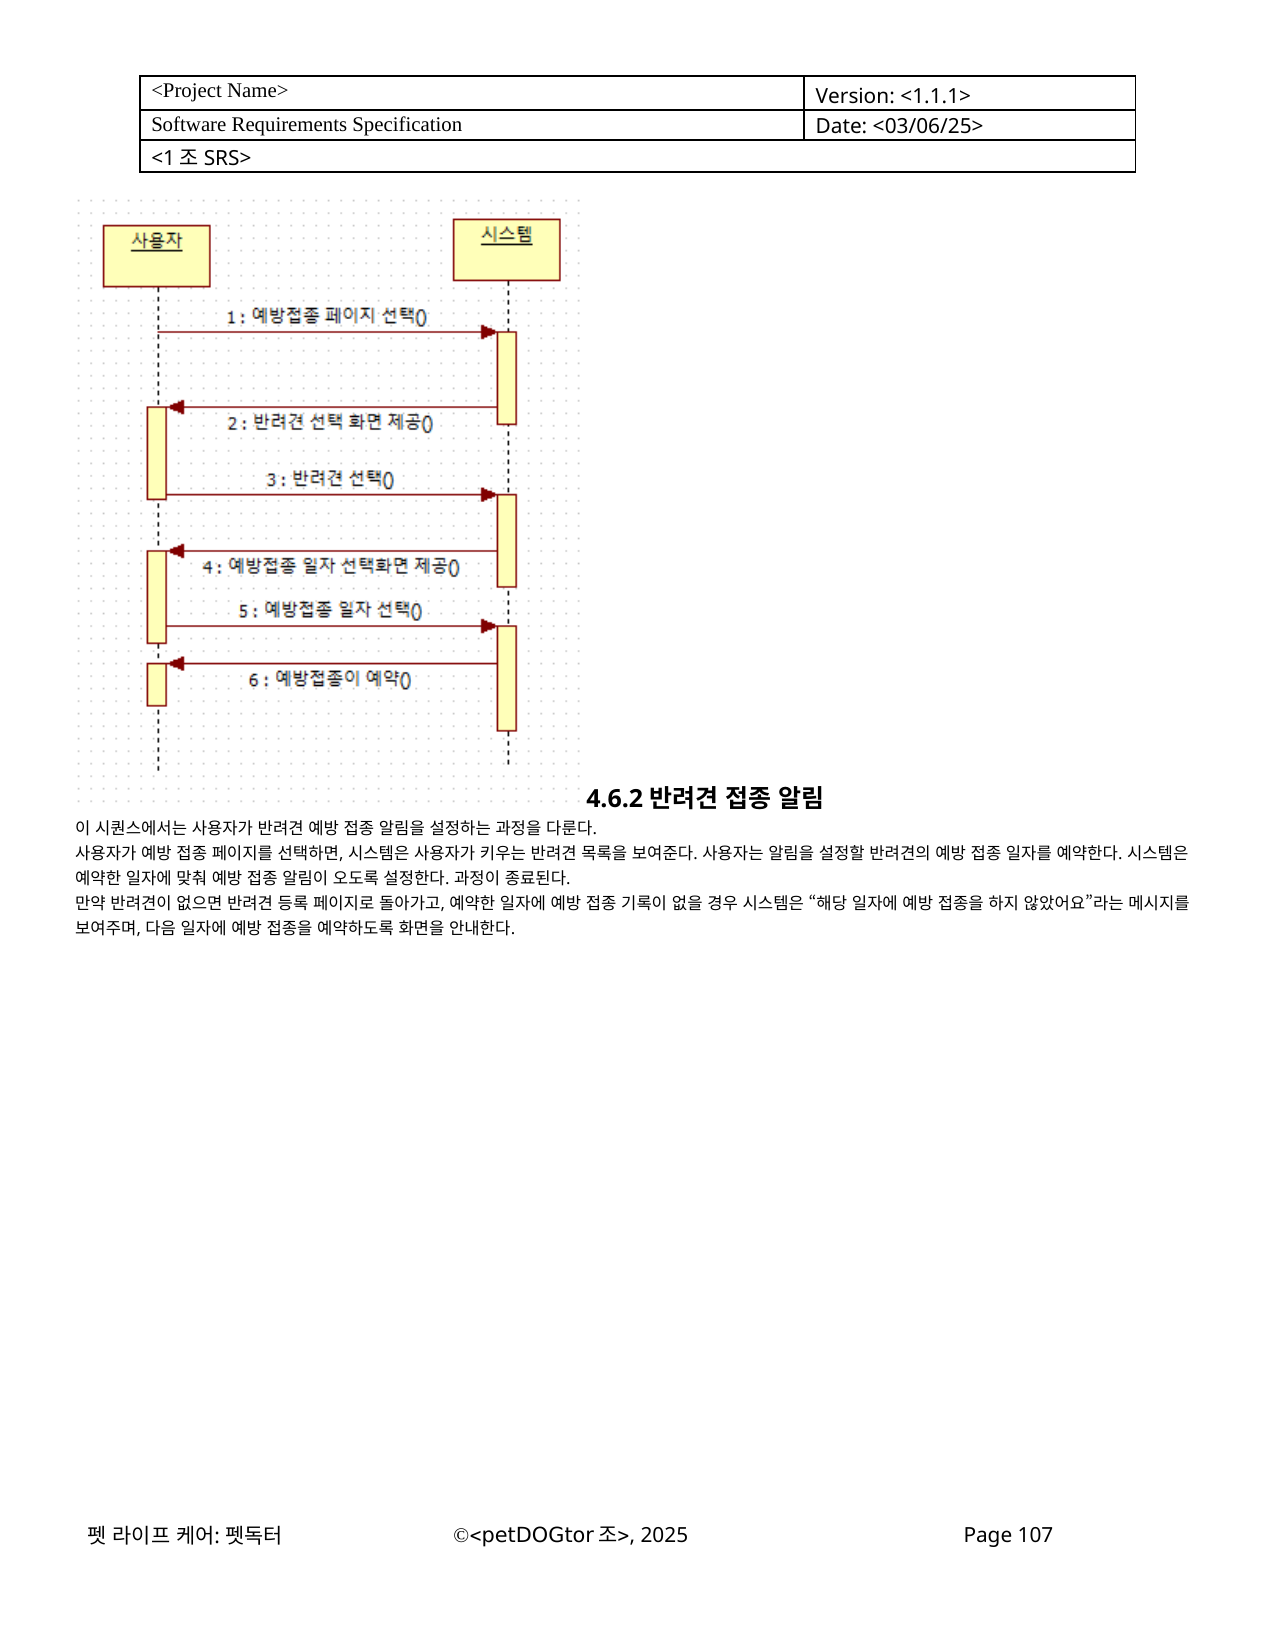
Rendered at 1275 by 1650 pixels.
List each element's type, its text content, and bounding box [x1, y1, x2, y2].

text 만약 반려견이 없으면 반려견 등록 페이지로 돌아가고, 예약한 일자에 예방 접종 기록이 없을 경우 시스템은 “해당 일자에 예방 접종을 하지 않았어요”라는 메시지를 보여주며, 다음 일자에 예방 접종을 예약하도록 화면을 안내한다. [75, 889, 1200, 939]
text 사용자가 예방 접종 페이지를 선택하면, 시스템은 사용자가 키우는 반려견 목록을 보여준다. 사용자는 알림을 설정할 반려견의 예방 접종 일자를 예약한다. 시스템은 예약한 일자에 맞춰 예방 접종 알림이 오도록 설정한다. 과정이 종료된다. [75, 839, 1200, 889]
picture [75, 197, 586, 807]
text 이 시퀀스에서는 사용자가 반려견 예방 접종 알림을 설정하는 과정을 다룬다. [75, 814, 1200, 839]
